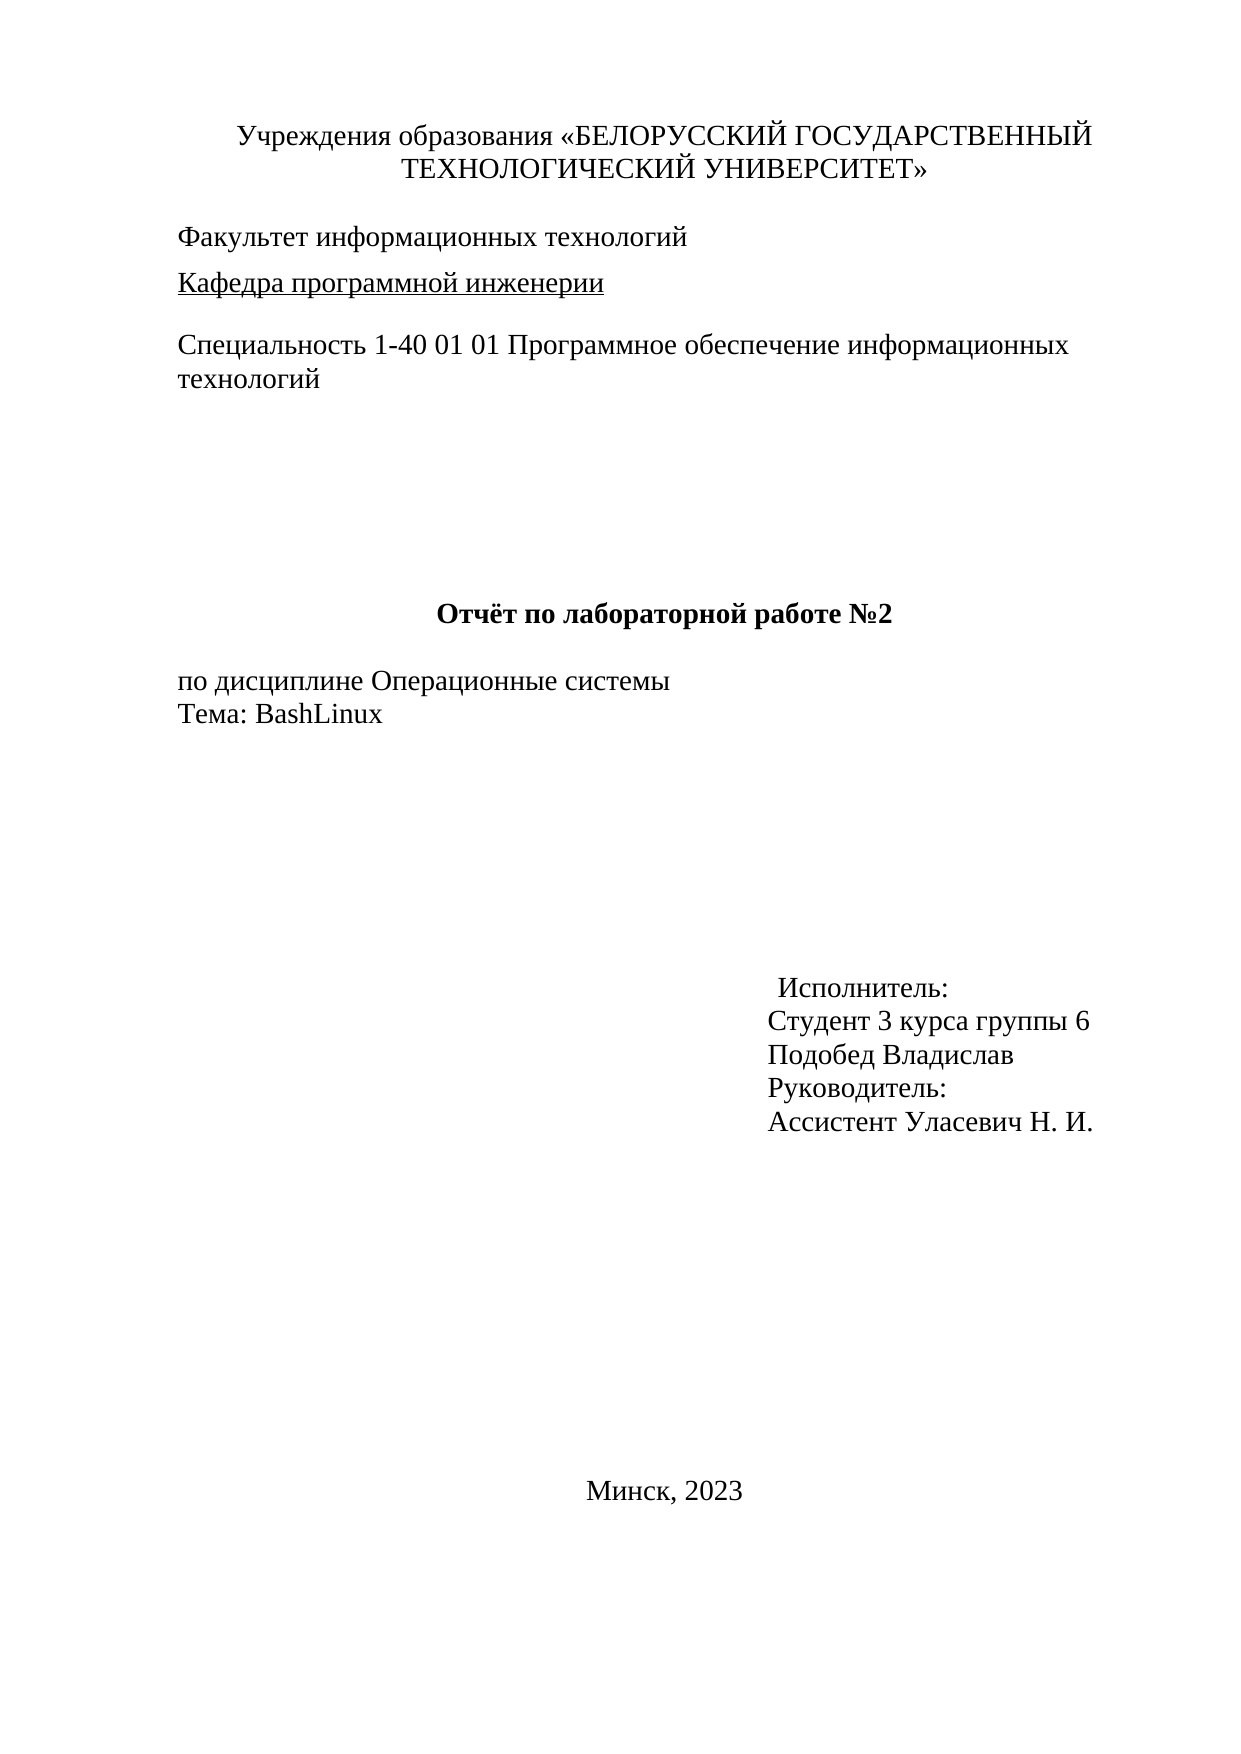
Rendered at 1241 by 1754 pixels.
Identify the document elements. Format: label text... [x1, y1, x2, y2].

text Исполнитель: [177, 970, 1152, 1003]
text Руководитель: [693, 1070, 1152, 1104]
text по дисциплине Операционные системы [177, 663, 1152, 696]
text Студент 3 курса группы 6 [693, 1003, 1152, 1037]
text Ассистент Уласевич Н. И. [693, 1104, 1152, 1137]
text Отчёт по лабораторной работе №2 [177, 596, 1152, 629]
text Учреждения образования «БЕЛОРУССКИЙ ГОСУДАРСТВЕННЫЙ ТЕХНОЛОГИЧЕСКИЙ УНИВЕРСИТЕТ» [177, 118, 1152, 185]
text Тема: BashLinux [255, 696, 1152, 730]
text Кафедра программной инженерии [177, 265, 1152, 298]
text Минск, 2023 [177, 1473, 1152, 1506]
text Факультет информационных технологий [177, 219, 1152, 252]
text Подобед Владислав [693, 1037, 1152, 1070]
text Специальность 1-40 01 01 Программное обеспечение информационных технологий [177, 327, 1152, 394]
text Тема: BashLinux [177, 696, 248, 730]
